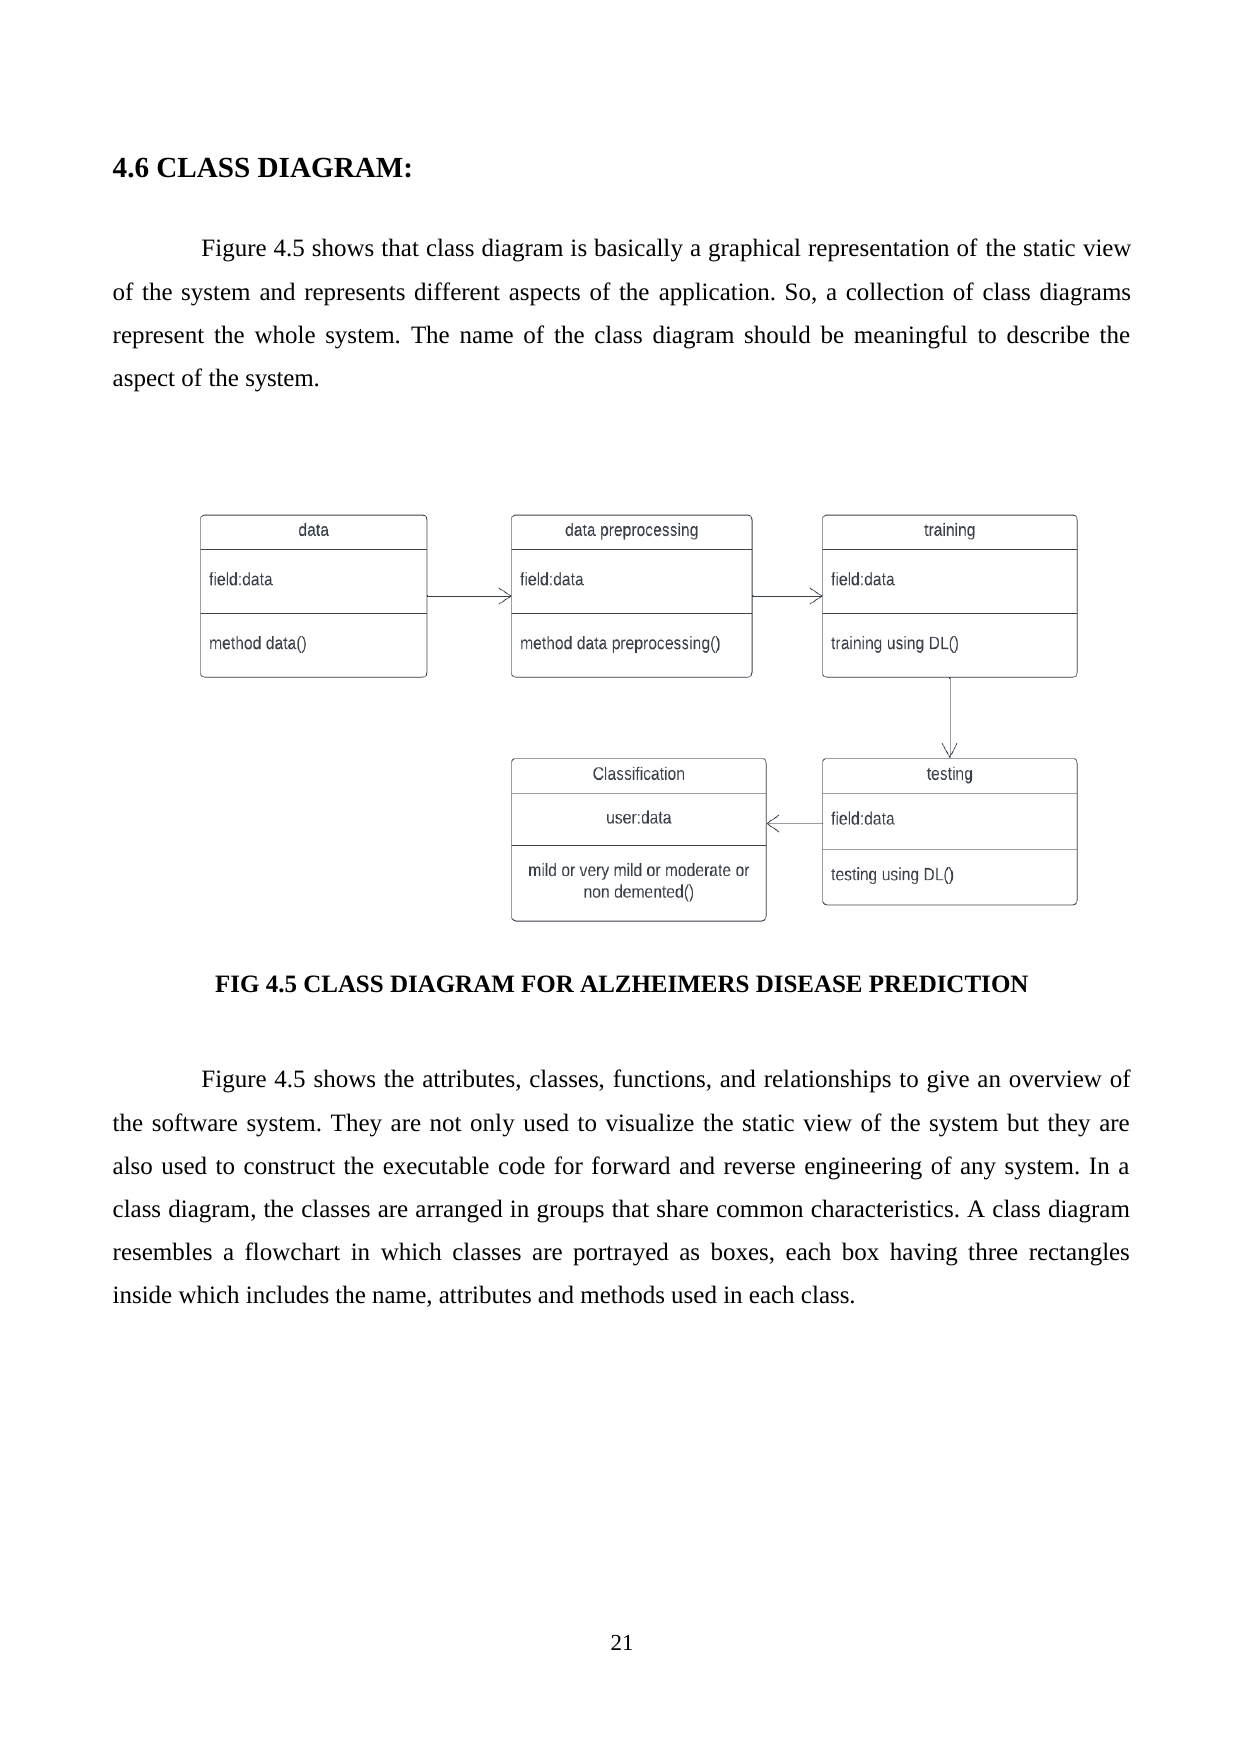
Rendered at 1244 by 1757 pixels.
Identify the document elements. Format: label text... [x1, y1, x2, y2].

text Figure 4.5 shows that class diagram is basically a graphical representation of the static view of the system and represents different aspects of the application. So, a collection of class diagrams represent the whole system. The name of the class diagram should be meaningful to describe the aspect of the system. [112, 233, 1131, 392]
text FIG 4.5 CLASS DIAGRAM FOR ALZHEIMERS DISEASE PREDICTION [112, 969, 1131, 997]
text 4.6 CLASS DIAGRAM: [112, 150, 1131, 183]
picture [172, 482, 1105, 953]
text Figure 4.5 shows the attributes, classes, functions, and relationships to give an overview of the software system. They are not only used to visualize the static view of the system but they are also used to construct the executable code for forward and reverse engineering of any system. In a class diagram, the classes are arranged in groups that share common characteristics. A class diagram resembles a flowchart in which classes are portrayed as boxes, each box having three rectangles inside which includes the name, attributes and methods used in each class. [112, 1064, 1131, 1309]
